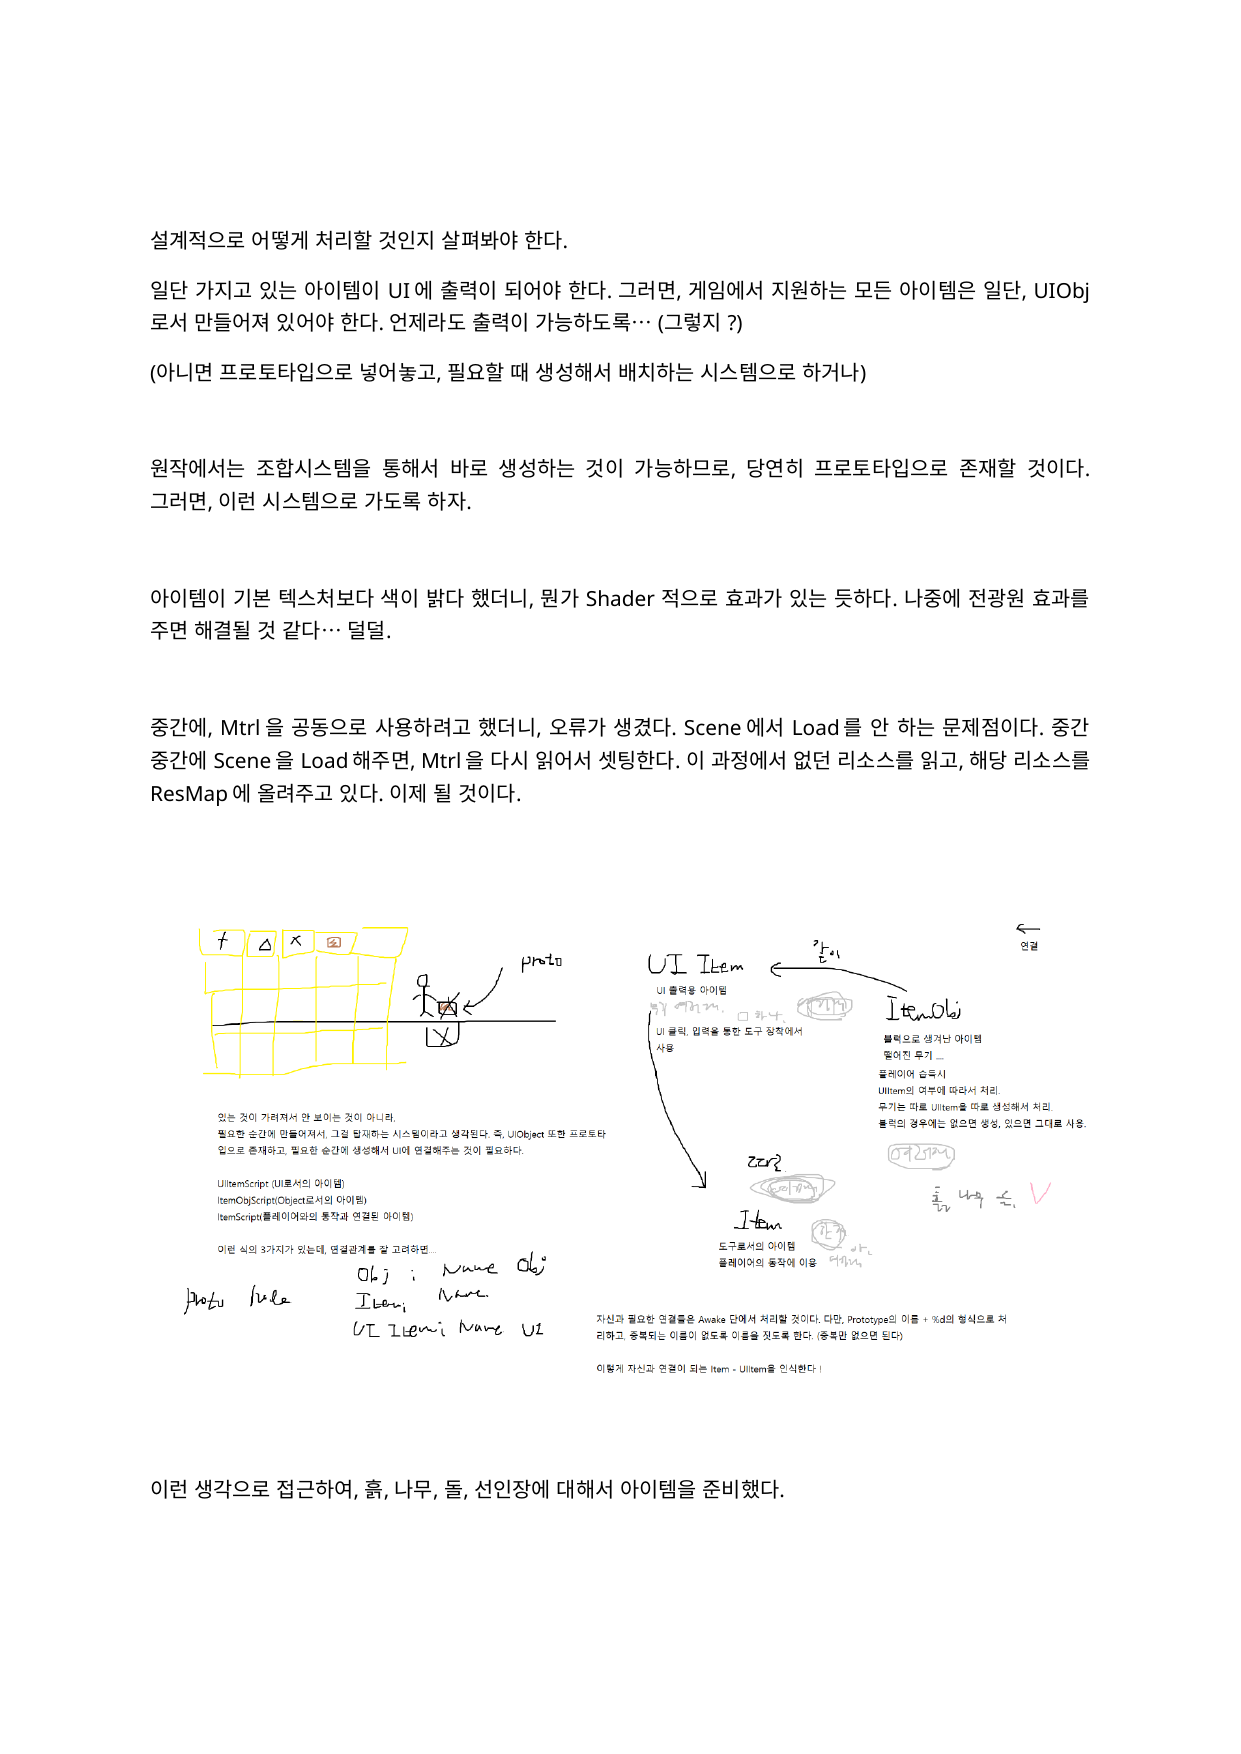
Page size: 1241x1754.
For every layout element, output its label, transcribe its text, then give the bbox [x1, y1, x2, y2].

text (아니면 프로토타입으로 넣어놓고, 필요할 때 생성해서 배치하는 시스템으로 하거나) [150, 356, 1090, 386]
text 설계적으로 어떻게 처리할 것인지 살펴봐야 한다. [150, 224, 1090, 255]
text 원작에서는 조합시스템을 통해서 바로 생성하는 것이 가능하므로, 당연히 프로토타입으로 존재할 것이다. 그러면, 이런 시스템으로 가도록 하자. [150, 453, 1090, 516]
text 아이템이 기본 텍스처보다 색이 밝다 했더니, 뭔가 Shader 적으로 효과가 있는 듯하다. 나중에 전광원 효과를 주면 해결될 것 같다… 덜덜. [150, 582, 1090, 645]
text 일단 가지고 있는 아이템이 UI에 출력이 되어야 한다. 그러면, 게임에서 지원하는 모든 아이템은 일단, UIObj로서 만들어져 있어야 한다. 언제라도 출력이 가능하도록… (그렇지 ?) [150, 274, 1090, 337]
picture [150, 920, 1089, 1407]
text 중간에, Mtrl을 공동으로 사용하려고 했더니, 오류가 생겼다. Scene에서 Load를 안 하는 문제점이다. 중간 중간에 Scene을 Load해주면, Mtrl을 다시 읽어서 셋팅한다. 이 과정에서 없던 리소스를 읽고, 해당 리소스를 ResMap에 올려주고 있다. 이제 될 것이다. [150, 711, 1090, 807]
text 이런 생각으로 접근하여, 흙, 나무, 돌, 선인장에 대해서 아이템을 준비했다. [150, 1473, 1090, 1503]
